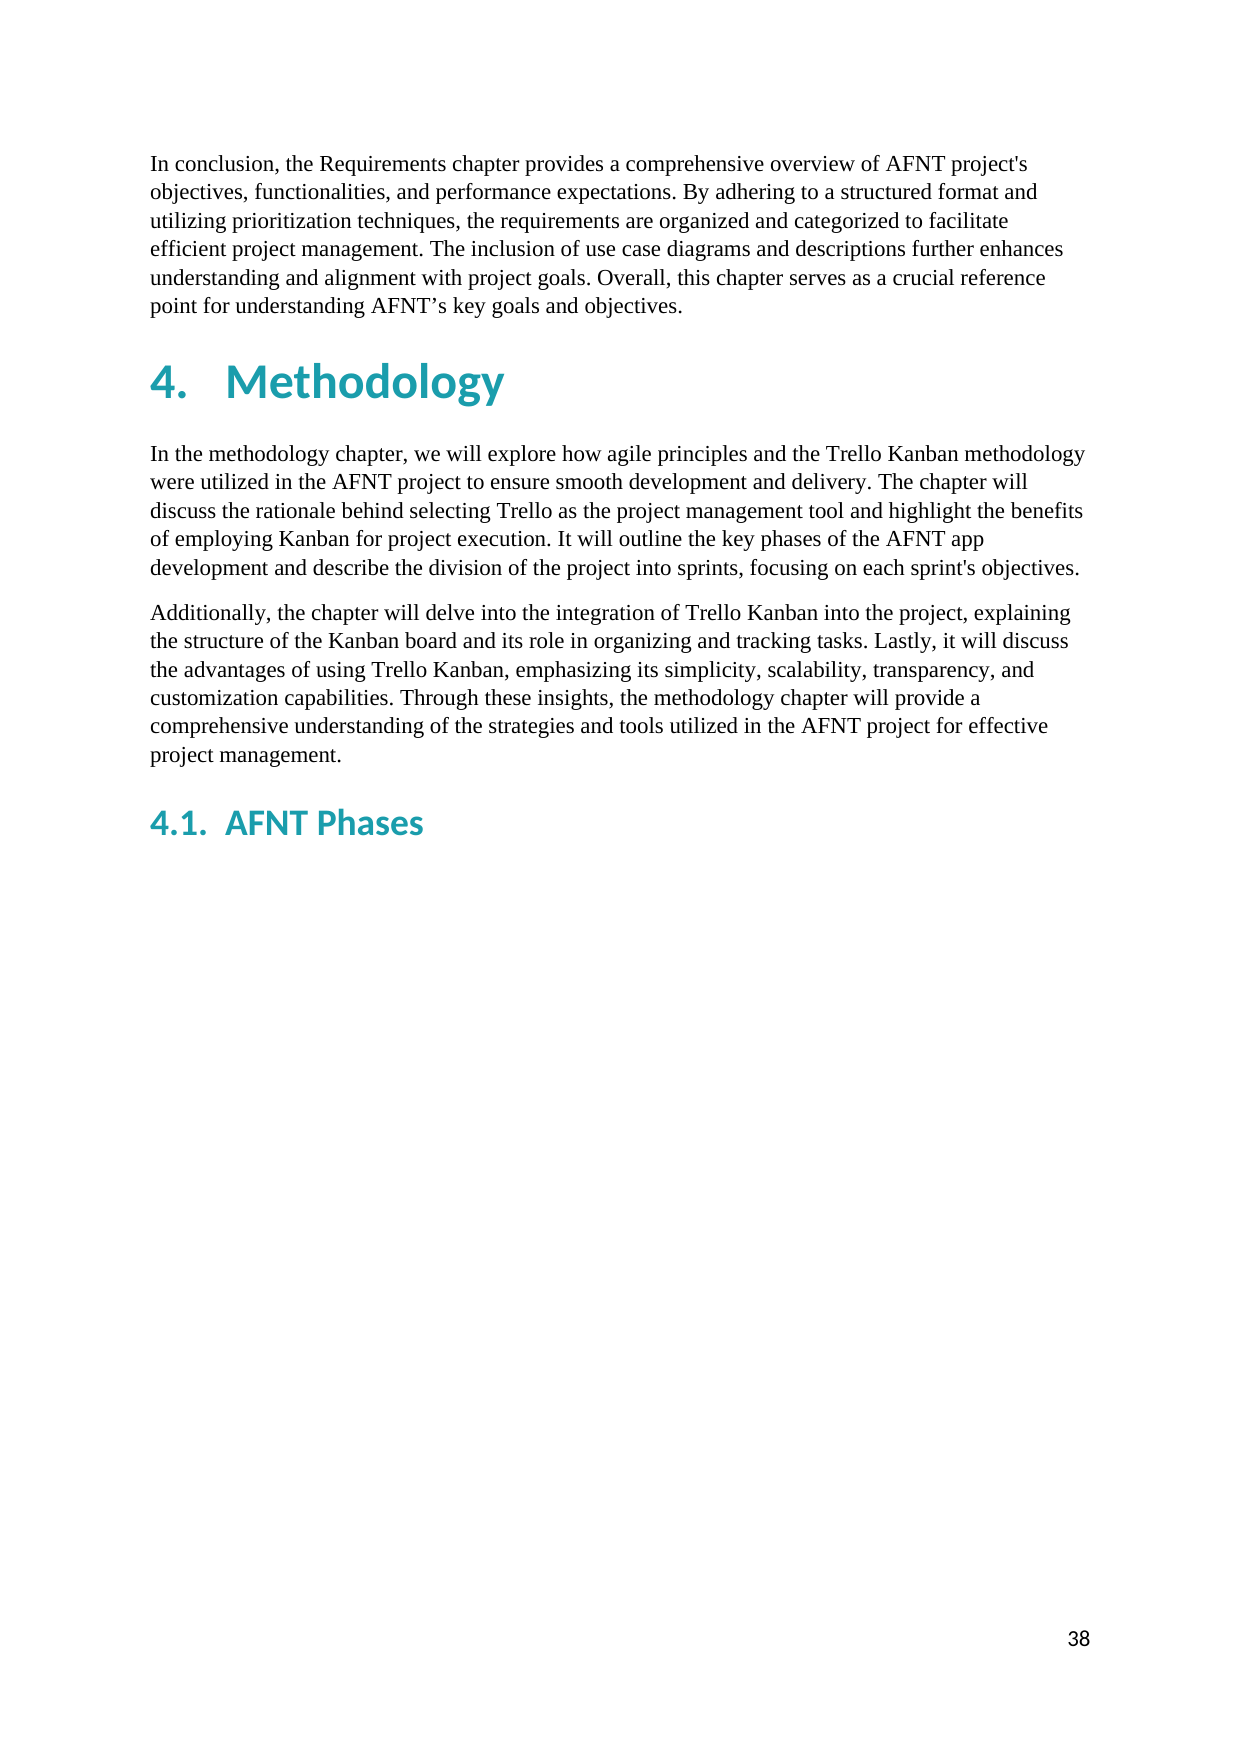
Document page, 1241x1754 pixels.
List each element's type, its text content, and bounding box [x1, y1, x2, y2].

text In the methodology chapter, we will explore how agile principles and the Trello Kanban methodology were utilized in the AFNT project to ensure smooth development and delivery. The chapter will discuss the rationale behind selecting Trello as the project management tool and highlight the benefits of employing Kanban for project execution. It will outline the key phases of the AFNT app development and describe the division of the project into sprints, focusing on each sprint's objectives. [150, 440, 1090, 580]
text In conclusion, the Requirements chapter provides a comprehensive overview of AFNT project's objectives, functionalities, and performance expectations. By adhering to a structured format and utilizing prioritization techniques, the requirements are organized and categorized to facilitate efficient project management. The inclusion of use case diagrams and descriptions further enhances understanding and alignment with project goals. Overall, this chapter serves as a crucial reference point for understanding AFNT’s key goals and objectives. [150, 150, 1090, 318]
subtitle Methodology [150, 350, 1090, 411]
text Additionally, the chapter will delve into the integration of Trello Kanban into the project, explaining the structure of the Kanban board and its role in organizing and tracking tasks. Lastly, it will discuss the advantages of using Trello Kanban, emphasizing its simplicity, scalability, transparency, and customization capabilities. Through these insights, the methodology chapter will provide a comprehensive understanding of the strategies and tools utilized in the AFNT project for effective project management. [150, 599, 1090, 767]
subtitle AFNT Phases [150, 799, 1090, 844]
